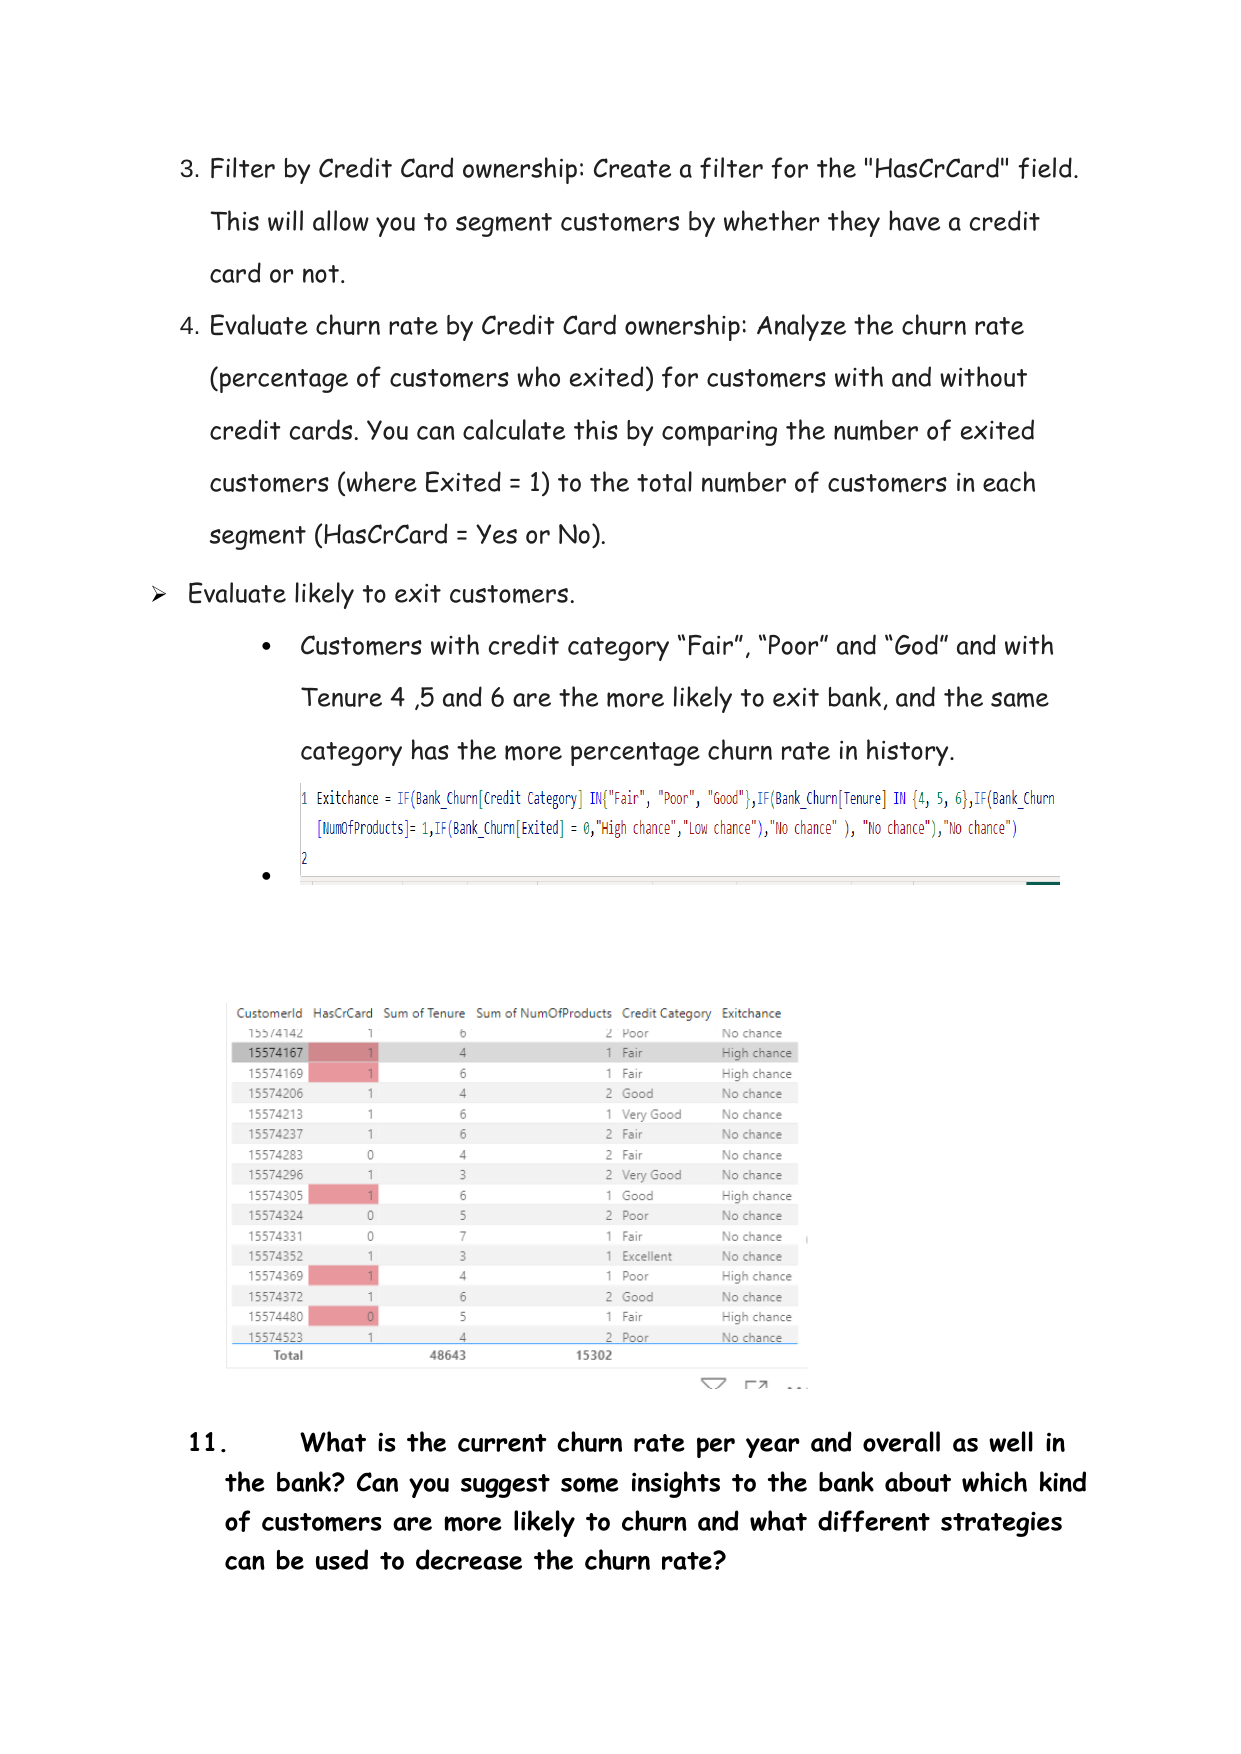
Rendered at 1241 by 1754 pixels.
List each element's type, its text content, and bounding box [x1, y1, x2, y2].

picture [300, 783, 1060, 885]
list Evaluate churn rate by Credit Card ownership: Analyze the churn rate (percentage of customers who exited) for customers with and without credit cards. You can calculate this by comparing the number of exited customers (where Exited = 1) to the total number of customers in each segment (HasCrCard = Yes or No). [179, 307, 1090, 551]
list Customers with credit category “Fair”, “Poor” and “God” and with Tenure 4 ,5 and 6 are the more likely to exit bank, and the same category has the more percentage churn rate in history. [262, 627, 1090, 766]
list Filter by Credit Card ownership: Create a filter for the "HasCrCard" field. This will allow you to segment customers by whether they have a credit card or not. [179, 150, 1090, 289]
picture [225, 1003, 808, 1389]
list Evaluate likely to exit customers. [150, 574, 1090, 609]
list What is the current churn rate per year and overall as well in the bank? Can you suggest some insights to the bank about which kind of customers are more likely to churn and what different strategies can be used to decrease the churn rate? [187, 1424, 1090, 1577]
